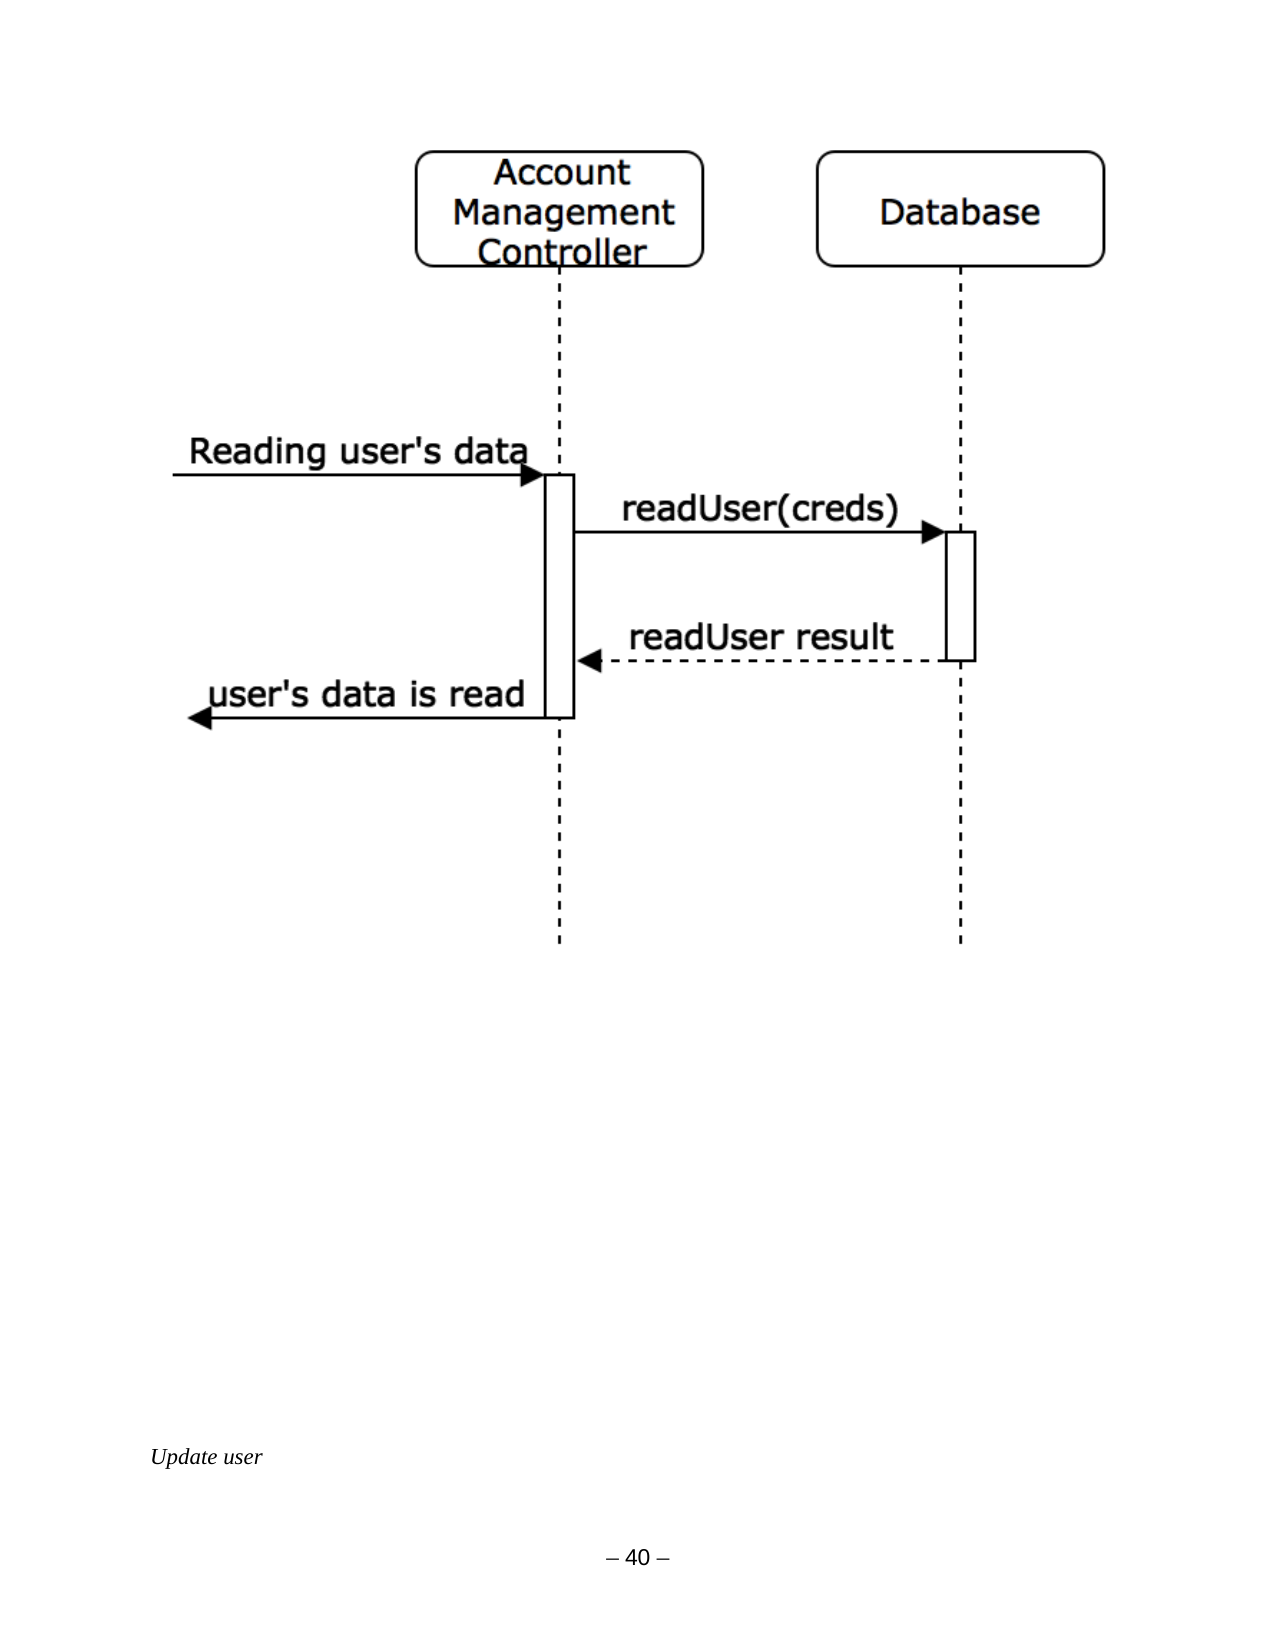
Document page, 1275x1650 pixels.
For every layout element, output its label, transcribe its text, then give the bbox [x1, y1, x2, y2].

picture [150, 150, 1107, 957]
text Update user [150, 1443, 1125, 1470]
